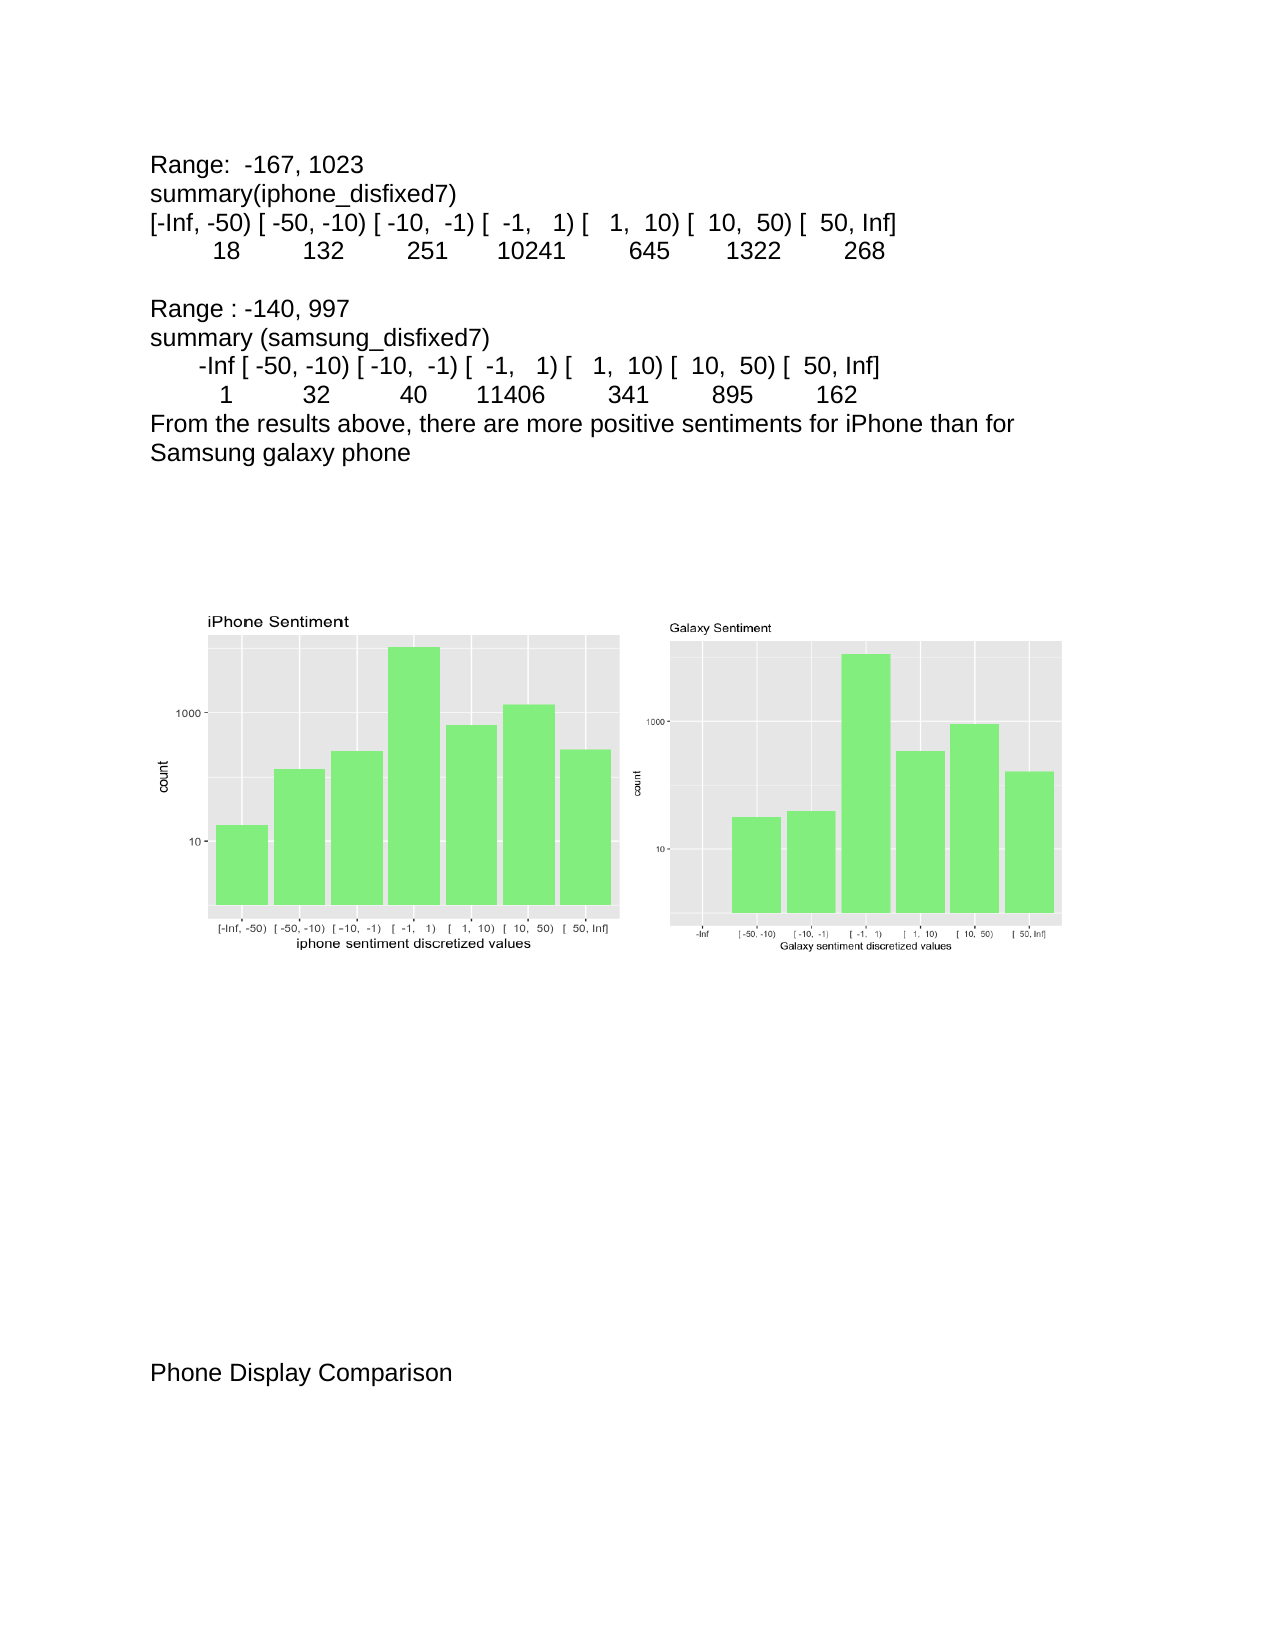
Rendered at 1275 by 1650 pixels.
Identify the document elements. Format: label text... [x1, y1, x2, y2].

text summary(iphone_disfixed7) [150, 179, 1125, 207]
picture [150, 610, 1067, 956]
text [-Inf, -50) [ -50, -10) [ -10, -1) [ -1, 1) [ 1, 10) [ 10, 50) [ 50, Inf] [150, 207, 1125, 236]
text Phone Display Comparison [150, 1358, 1125, 1386]
text Range : -140, 997 [150, 294, 1125, 322]
text From the results above, there are more positive sentiments for iPhone than for Samsung galaxy phone [150, 409, 1125, 466]
text 18 132 251 10241 645 1322 268 [150, 236, 1125, 265]
text summary (samsung_disfixed7) [150, 322, 1125, 351]
text Range: -167, 1023 [150, 150, 1125, 179]
text -Inf [ -50, -10) [ -10, -1) [ -1, 1) [ 1, 10) [ 10, 50) [ 50, Inf] [150, 351, 1125, 380]
text 1 32 40 11406 341 895 162 [150, 380, 1125, 409]
